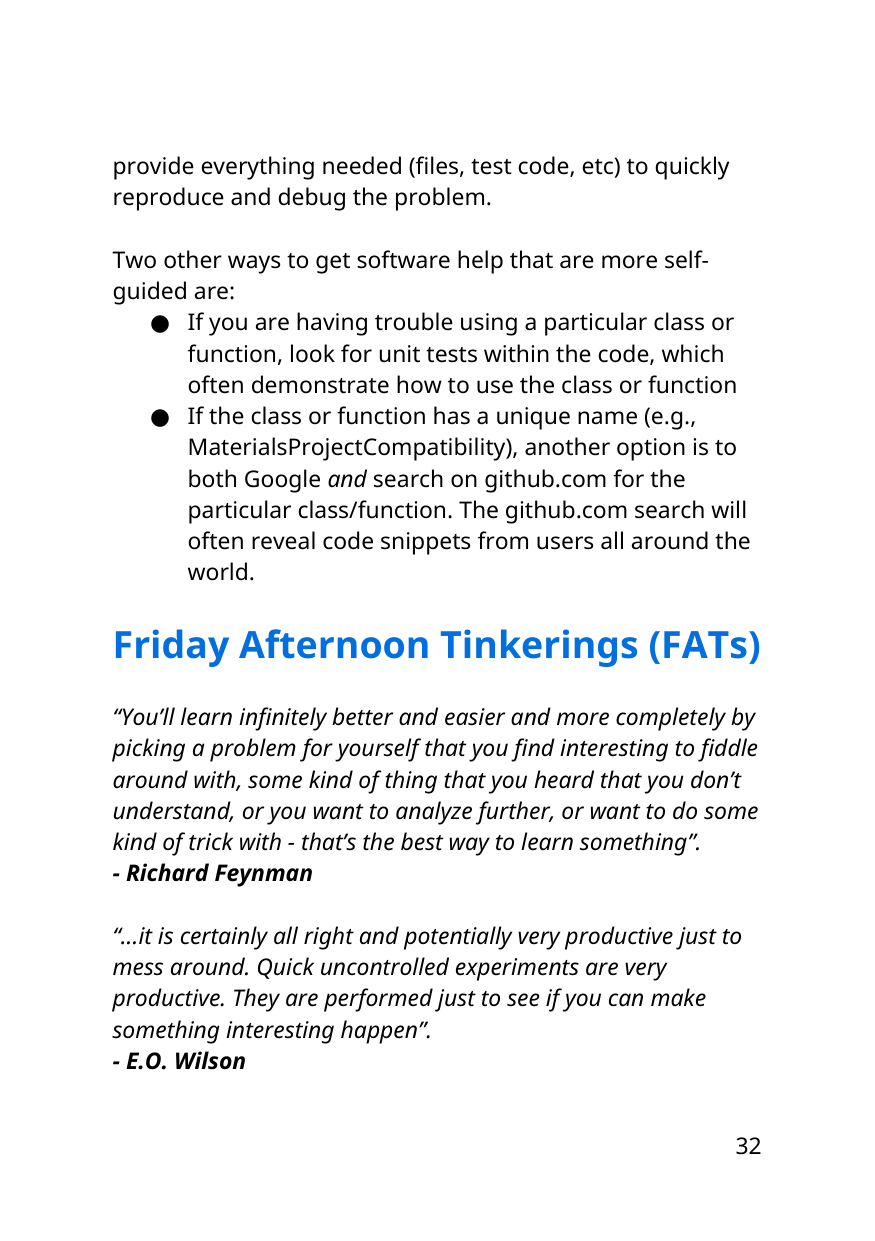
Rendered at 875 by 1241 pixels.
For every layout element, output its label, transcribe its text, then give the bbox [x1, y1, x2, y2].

subtitle Friday Afternoon Tinkerings (FATs) [112, 619, 762, 670]
list If you are having trouble using a particular class or function, look for unit tests within the code, which often demonstrate how to use the class or function [150, 306, 762, 400]
text “...it is certainly all right and potentially very productive just to mess around. Quick uncontrolled experiments are very productive. They are performed just to see if you can make something interesting happen”. [112, 920, 762, 1045]
text - Richard Feynman [112, 857, 762, 888]
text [112, 150, 762, 212]
text - E.O. Wilson [112, 1045, 762, 1076]
list If the class or function has a unique name (e.g., MaterialsProjectCompatibility), another option is to both Google and search on github.com for the particular class/function. The github.com search will often reveal code snippets from users all around the world. [150, 400, 762, 587]
text Two other ways to get software help that are more self-guided are: [112, 244, 762, 306]
text “You’ll learn infinitely better and easier and more completely by picking a problem for yourself that you find interesting to fiddle around with, some kind of thing that you heard that you don’t understand, or you want to analyze further, or want to do some kind of trick with - that’s the best way to learn something”. [112, 701, 762, 857]
